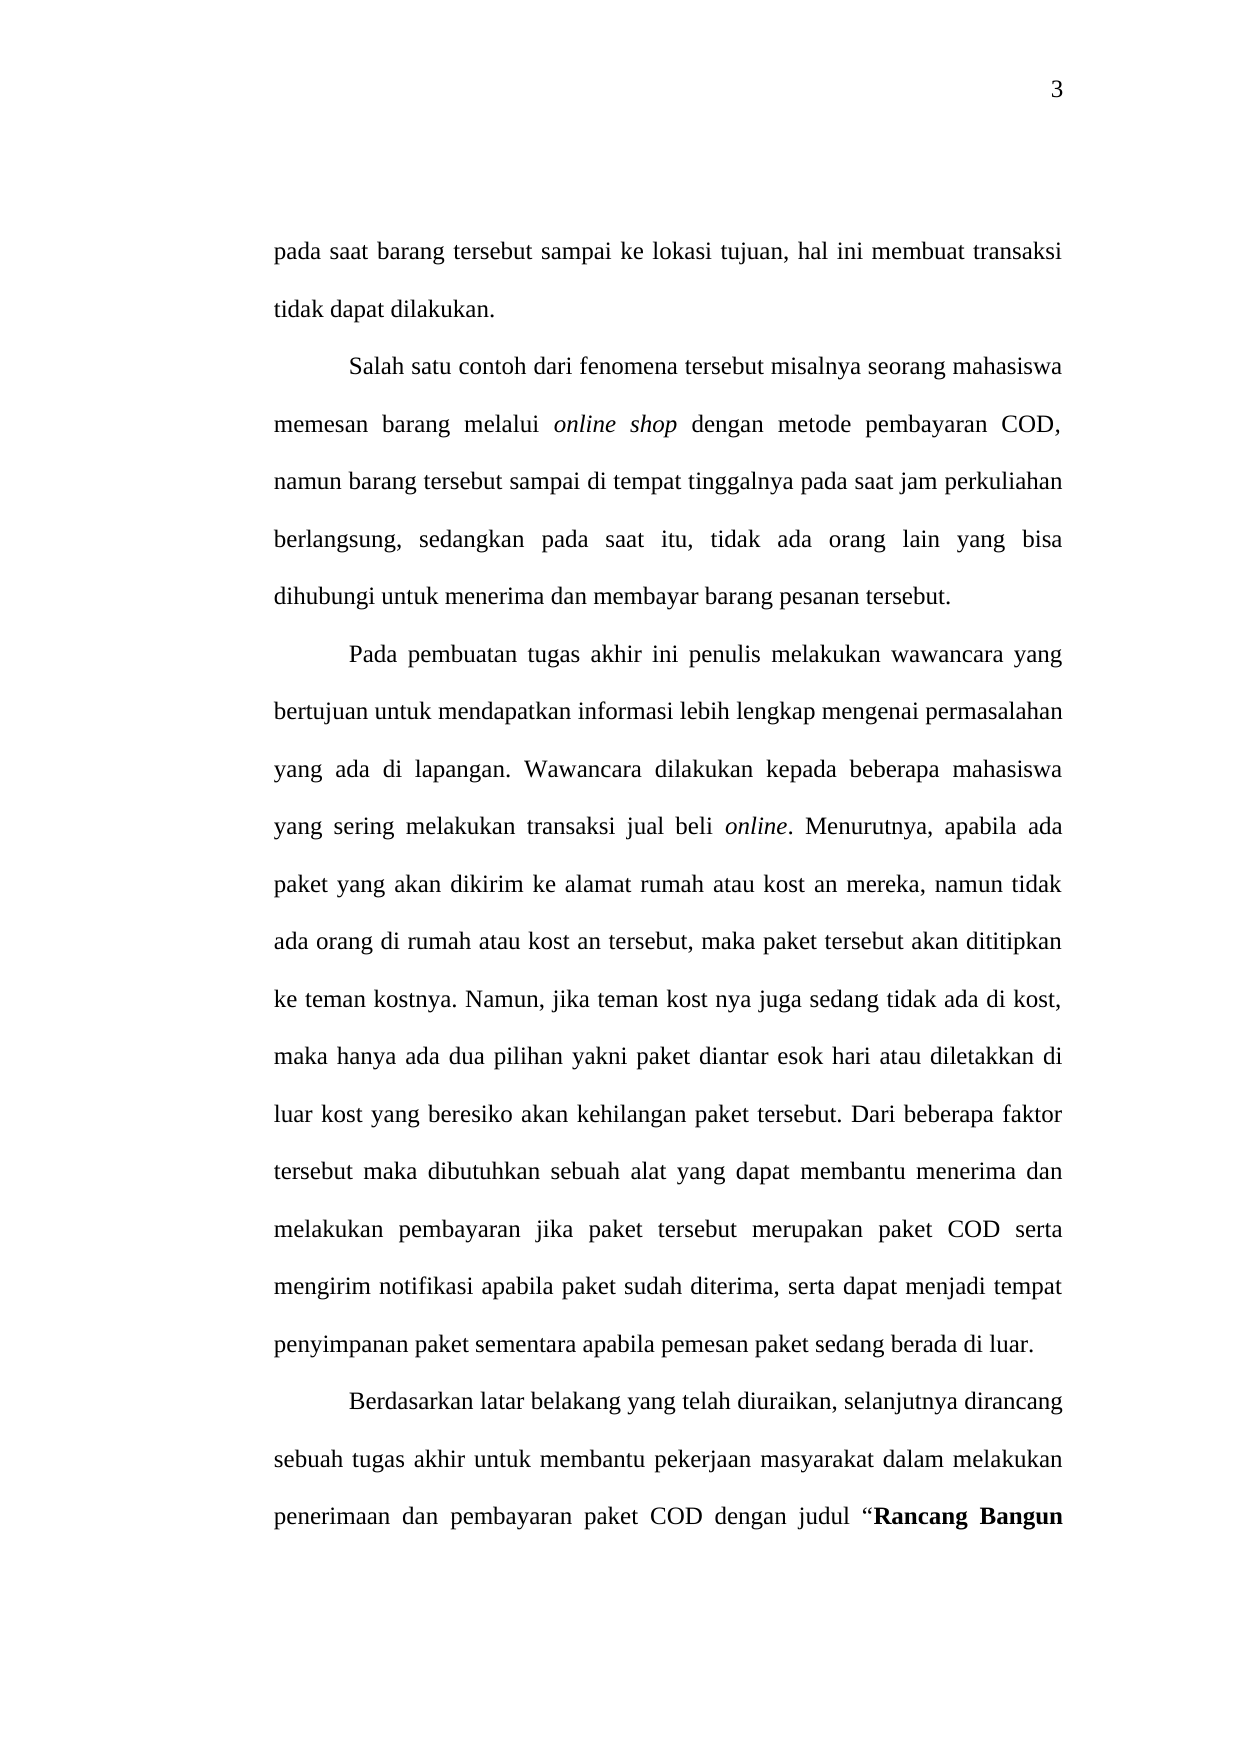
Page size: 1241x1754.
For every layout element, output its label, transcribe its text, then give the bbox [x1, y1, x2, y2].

text Salah satu contoh dari fenomena tersebut misalnya seorang mahasiswa memesan barang melalui online shop dengan metode pembayaran COD, namun barang tersebut sampai di tempat tinggalnya pada saat jam perkuliahan berlangsung, sedangkan pada saat itu, tidak ada orang lain yang bisa dihubungi untuk menerima dan membayar barang pesanan tersebut. [274, 351, 1063, 610]
text Pada pembuatan tugas akhir ini penulis melakukan wawancara yang bertujuan untuk mendapatkan informasi lebih lengkap mengenai permasalahan yang ada di lapangan. Wawancara dilakukan kepada beberapa mahasiswa yang sering melakukan transaksi jual beli online. Menurutnya, apabila ada paket yang akan dikirim ke alamat rumah atau kost an mereka, namun tidak ada orang di rumah atau kost an tersebut, maka paket tersebut akan dititipkan ke teman kostnya. Namun, jika teman kost nya juga sedang tidak ada di kost, maka hanya ada dua pilihan yakni paket diantar esok hari atau diletakkan di luar kost yang beresiko akan kehilangan paket tersebut. Dari beberapa faktor tersebut maka dibutuhkan sebuah alat yang dapat membantu menerima dan melakukan pembayaran jika paket tersebut merupakan paket COD serta mengirim notifikasi apabila paket sudah diterima, serta dapat menjadi tempat penyimpanan paket sementara apabila pemesan paket sedang berada di luar. [274, 639, 1063, 1357]
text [274, 1386, 1063, 1530]
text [274, 236, 1063, 322]
